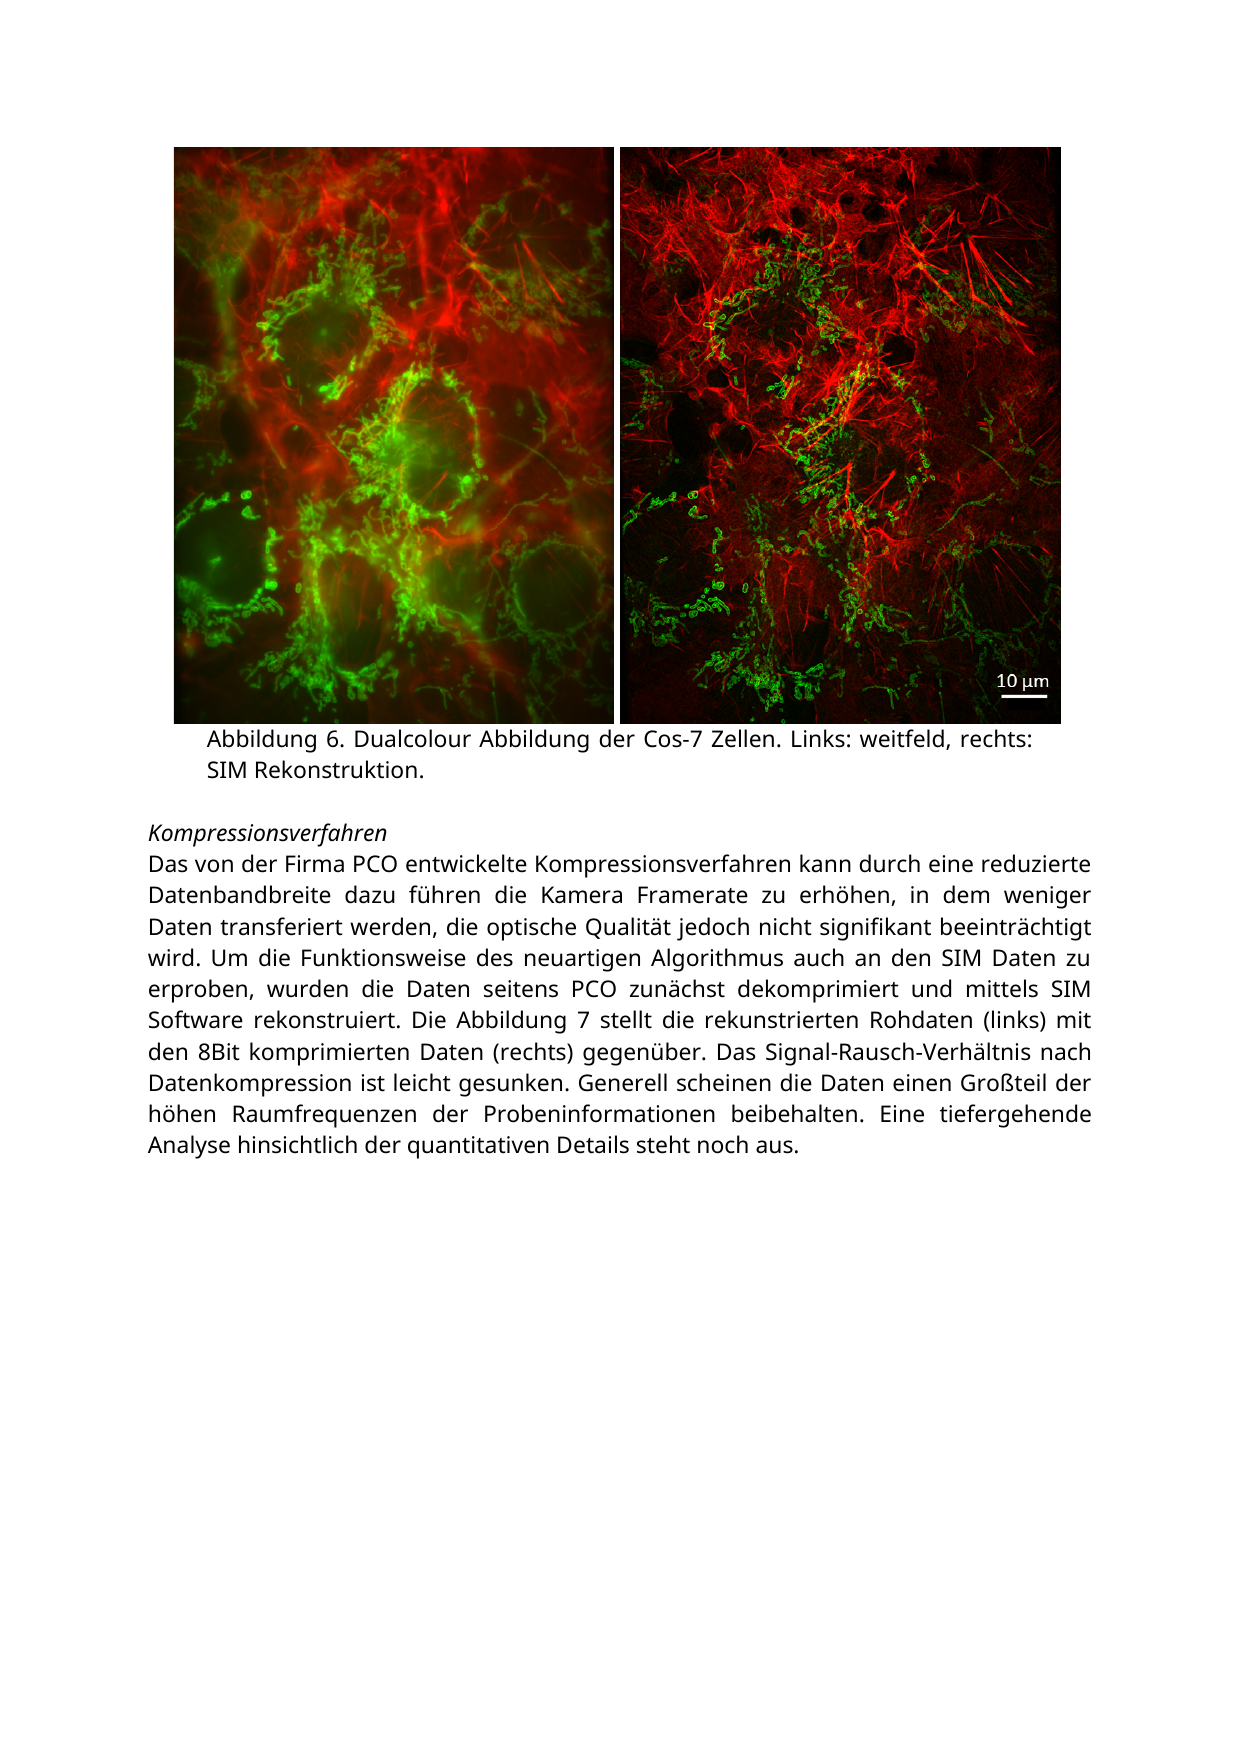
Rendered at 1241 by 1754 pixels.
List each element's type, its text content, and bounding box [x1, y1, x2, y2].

picture [173, 147, 1067, 724]
text Kompressionsverfahren [148, 817, 1093, 848]
text Abbildung 6. Dualcolour Abbildung der Cos-7 Zellen. Links: weitfeld, rechts: SIM Rekonstruktion. [207, 724, 1033, 786]
text Das von der Firma PCO entwickelte Kompressionsverfahren kann durch eine reduzierte Datenbandbreite dazu führen die Kamera Framerate zu erhöhen, in dem weniger Daten transferiert werden, die optische Qualität jedoch nicht signifikant beeinträchtigt wird. Um die Funktionsweise des neuartigen Algorithmus auch an den SIM Daten zu erproben, wurden die Daten seitens PCO zunächst dekomprimiert und mittels SIM Software rekonstruiert. Die Abbildung 7 stellt die rekunstrierten Rohdaten (links) mit den 8Bit komprimierten Daten (rechts) gegenüber. Das Signal-Rausch-Verhältnis nach Datenkompression ist leicht gesunken. Generell scheinen die Daten einen Großteil der höhen Raumfrequenzen der Probeninformationen beibehalten. Eine tiefergehende Analyse hinsichtlich der quantitativen Details steht noch aus. [148, 848, 1093, 1161]
